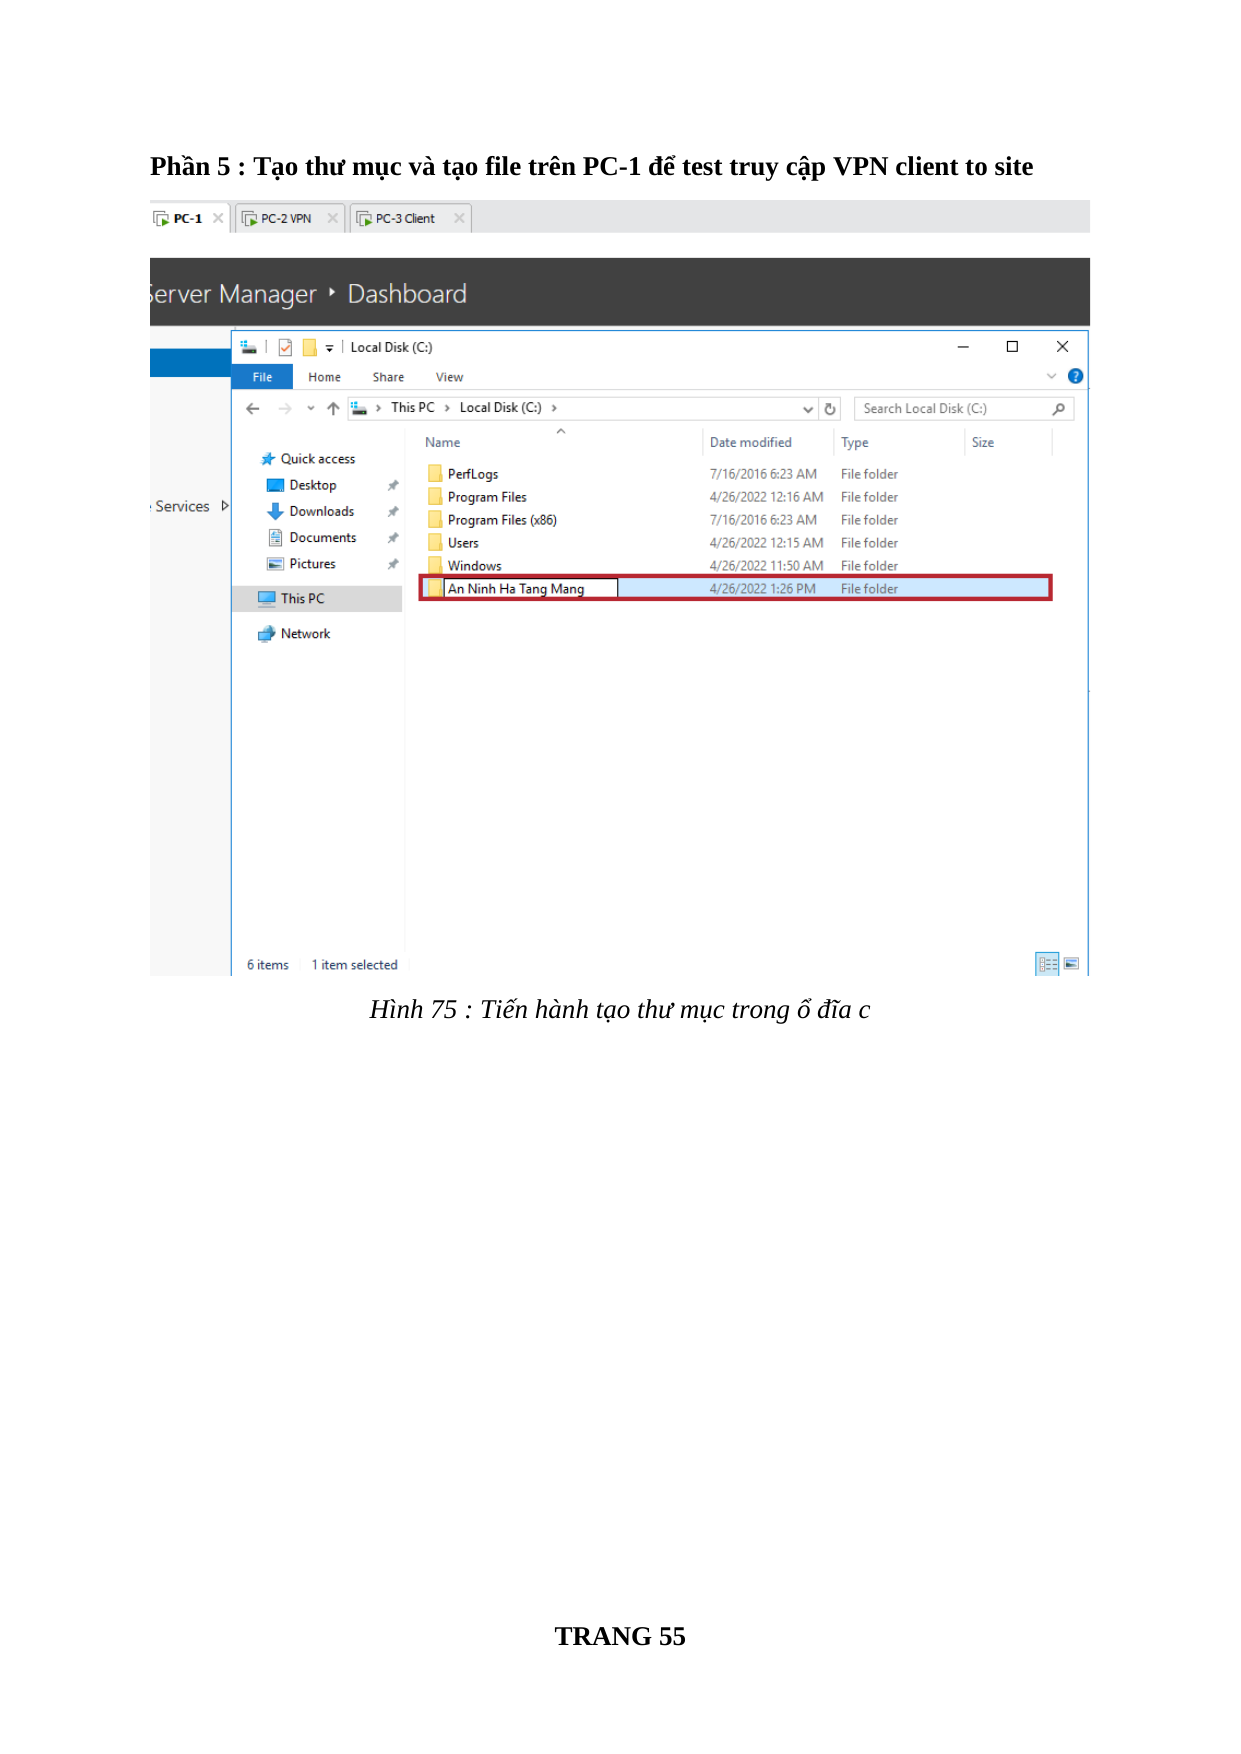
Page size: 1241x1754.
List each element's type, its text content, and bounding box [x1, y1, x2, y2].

picture [150, 200, 1091, 976]
text Hình 75 : Tiến hành tạo thư mục trong ổ đĩa c [150, 993, 1090, 1024]
text Phần 5 : Tạo thư mục và tạo file trên PC-1 để test truy cập VPN client to site [150, 150, 1090, 181]
